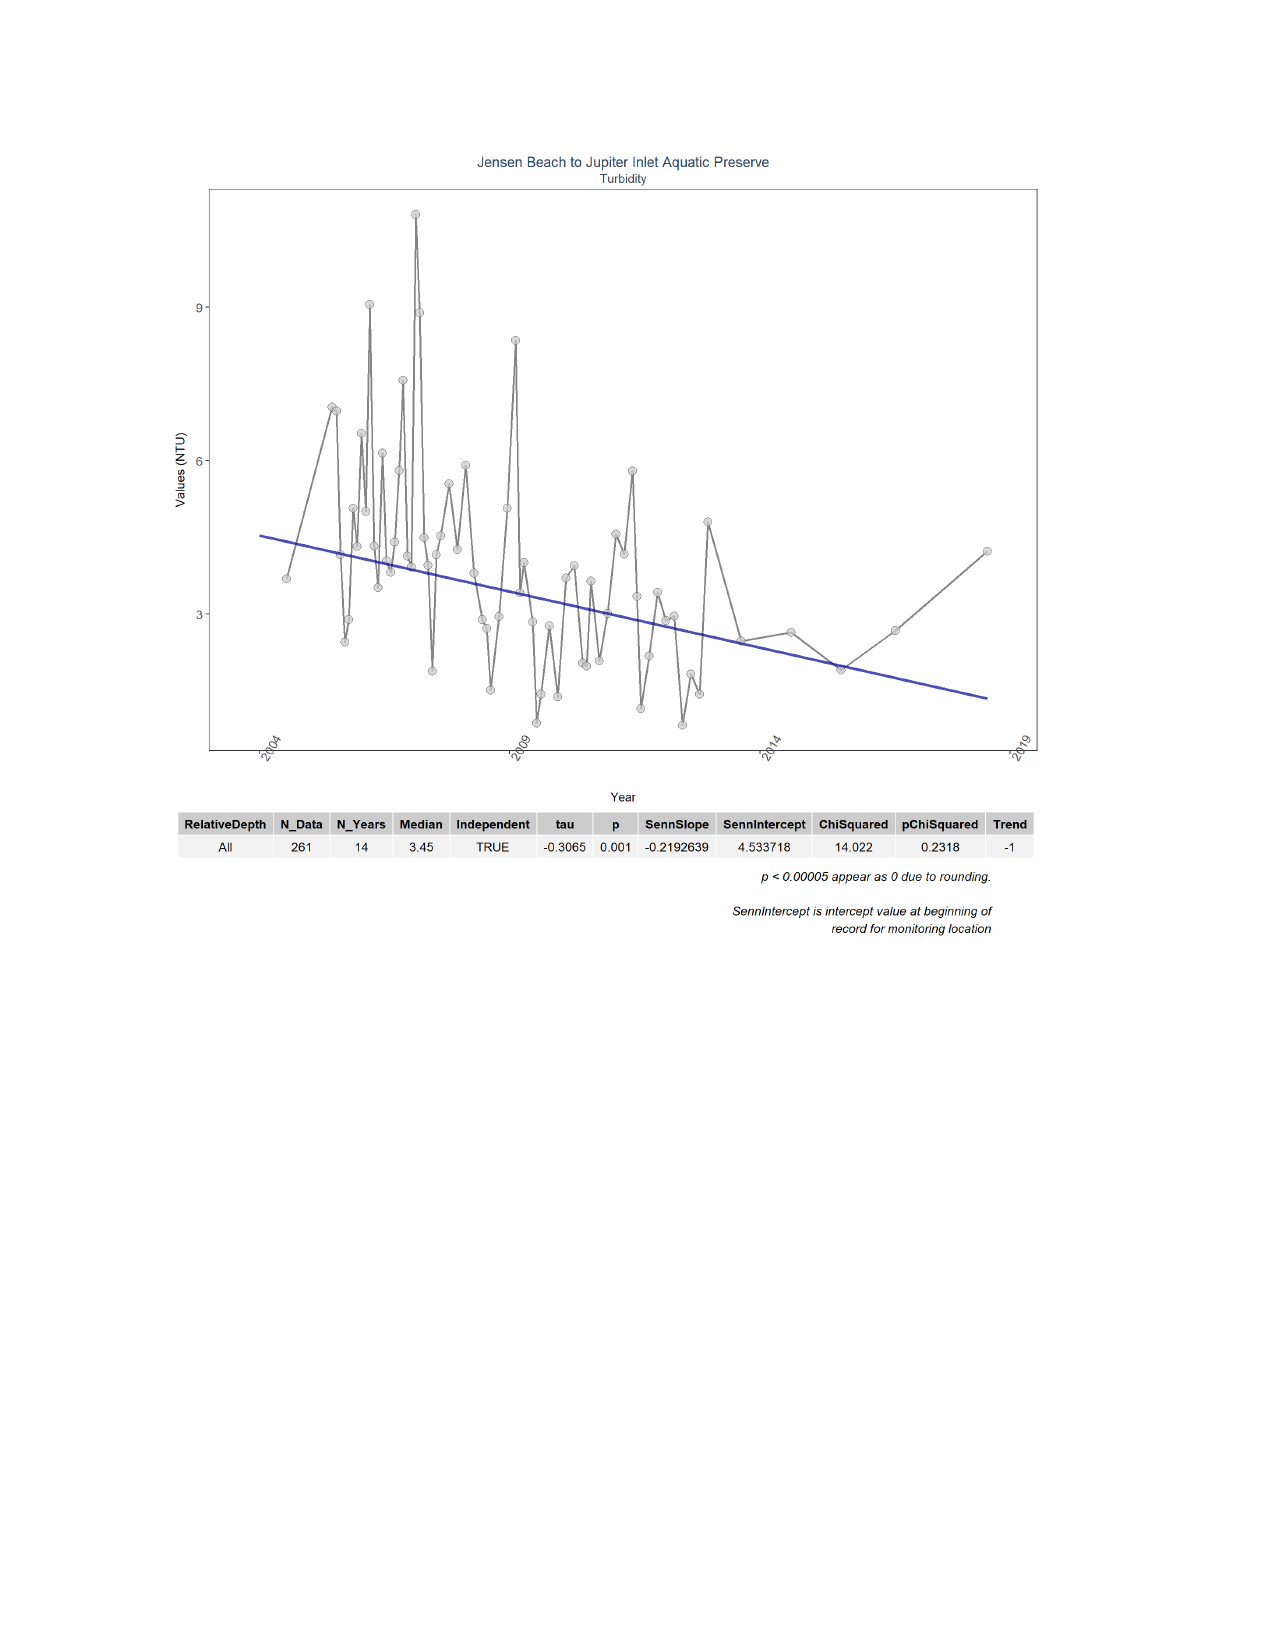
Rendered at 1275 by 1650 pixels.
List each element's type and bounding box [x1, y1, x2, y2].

picture [168, 150, 1044, 938]
